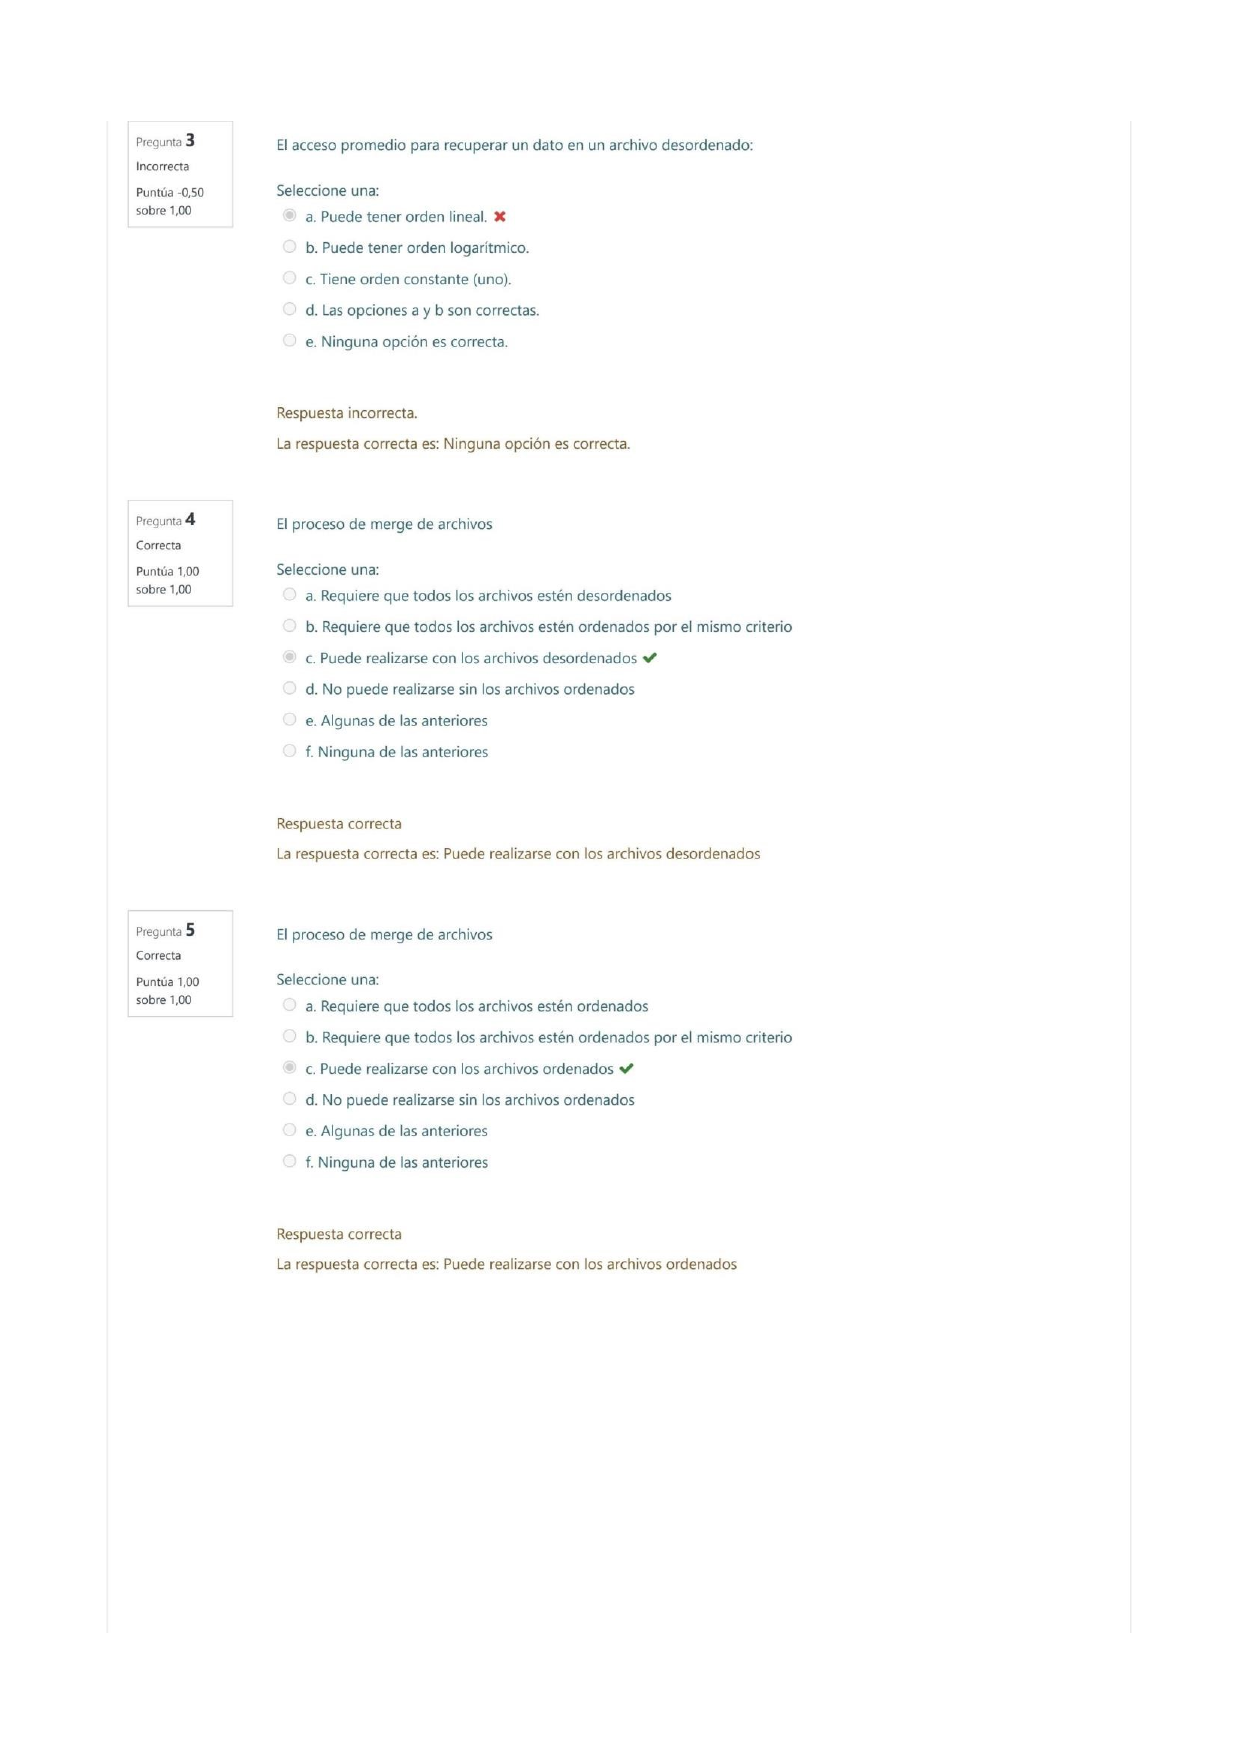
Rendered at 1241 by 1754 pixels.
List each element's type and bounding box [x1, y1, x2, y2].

picture [106, 121, 1134, 1633]
